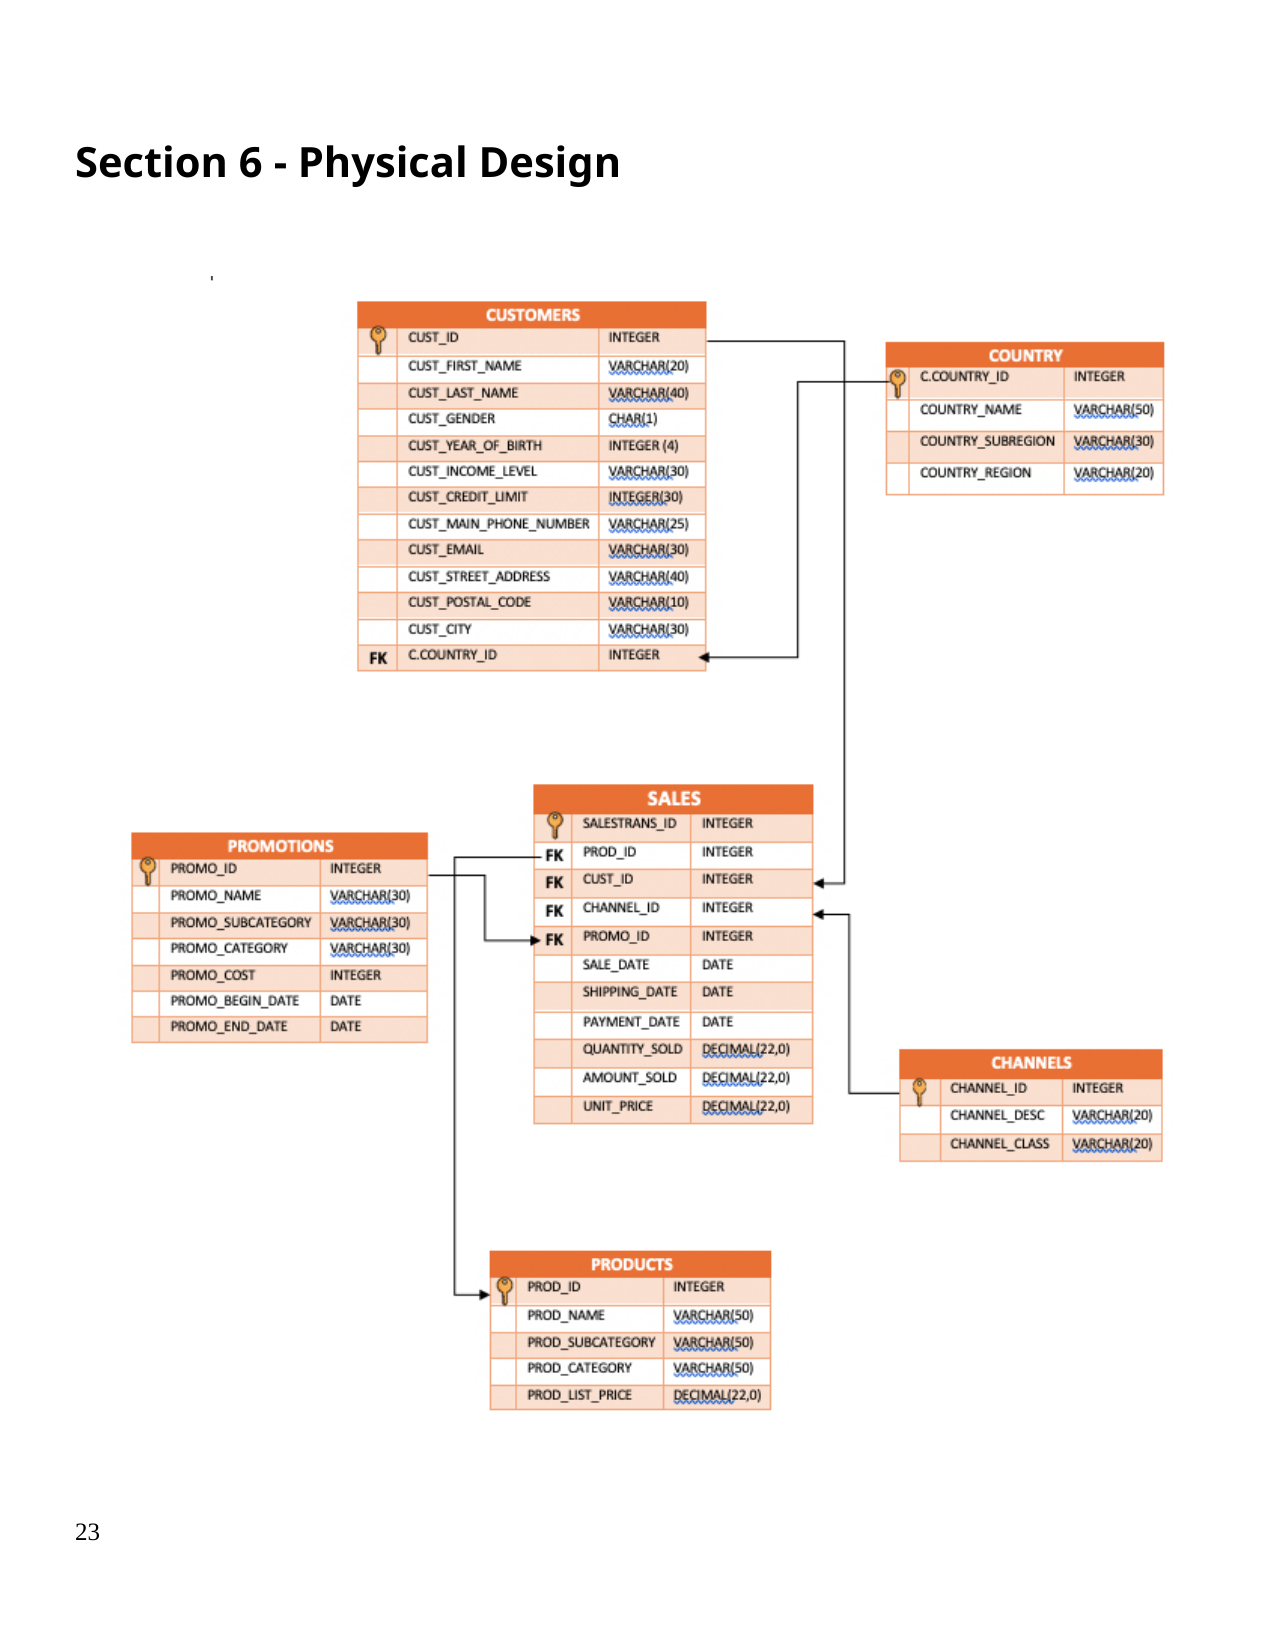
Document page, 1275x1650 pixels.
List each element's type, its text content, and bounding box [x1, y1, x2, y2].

picture [101, 276, 1174, 1418]
text Section 6 - Physical Design [75, 132, 1200, 189]
